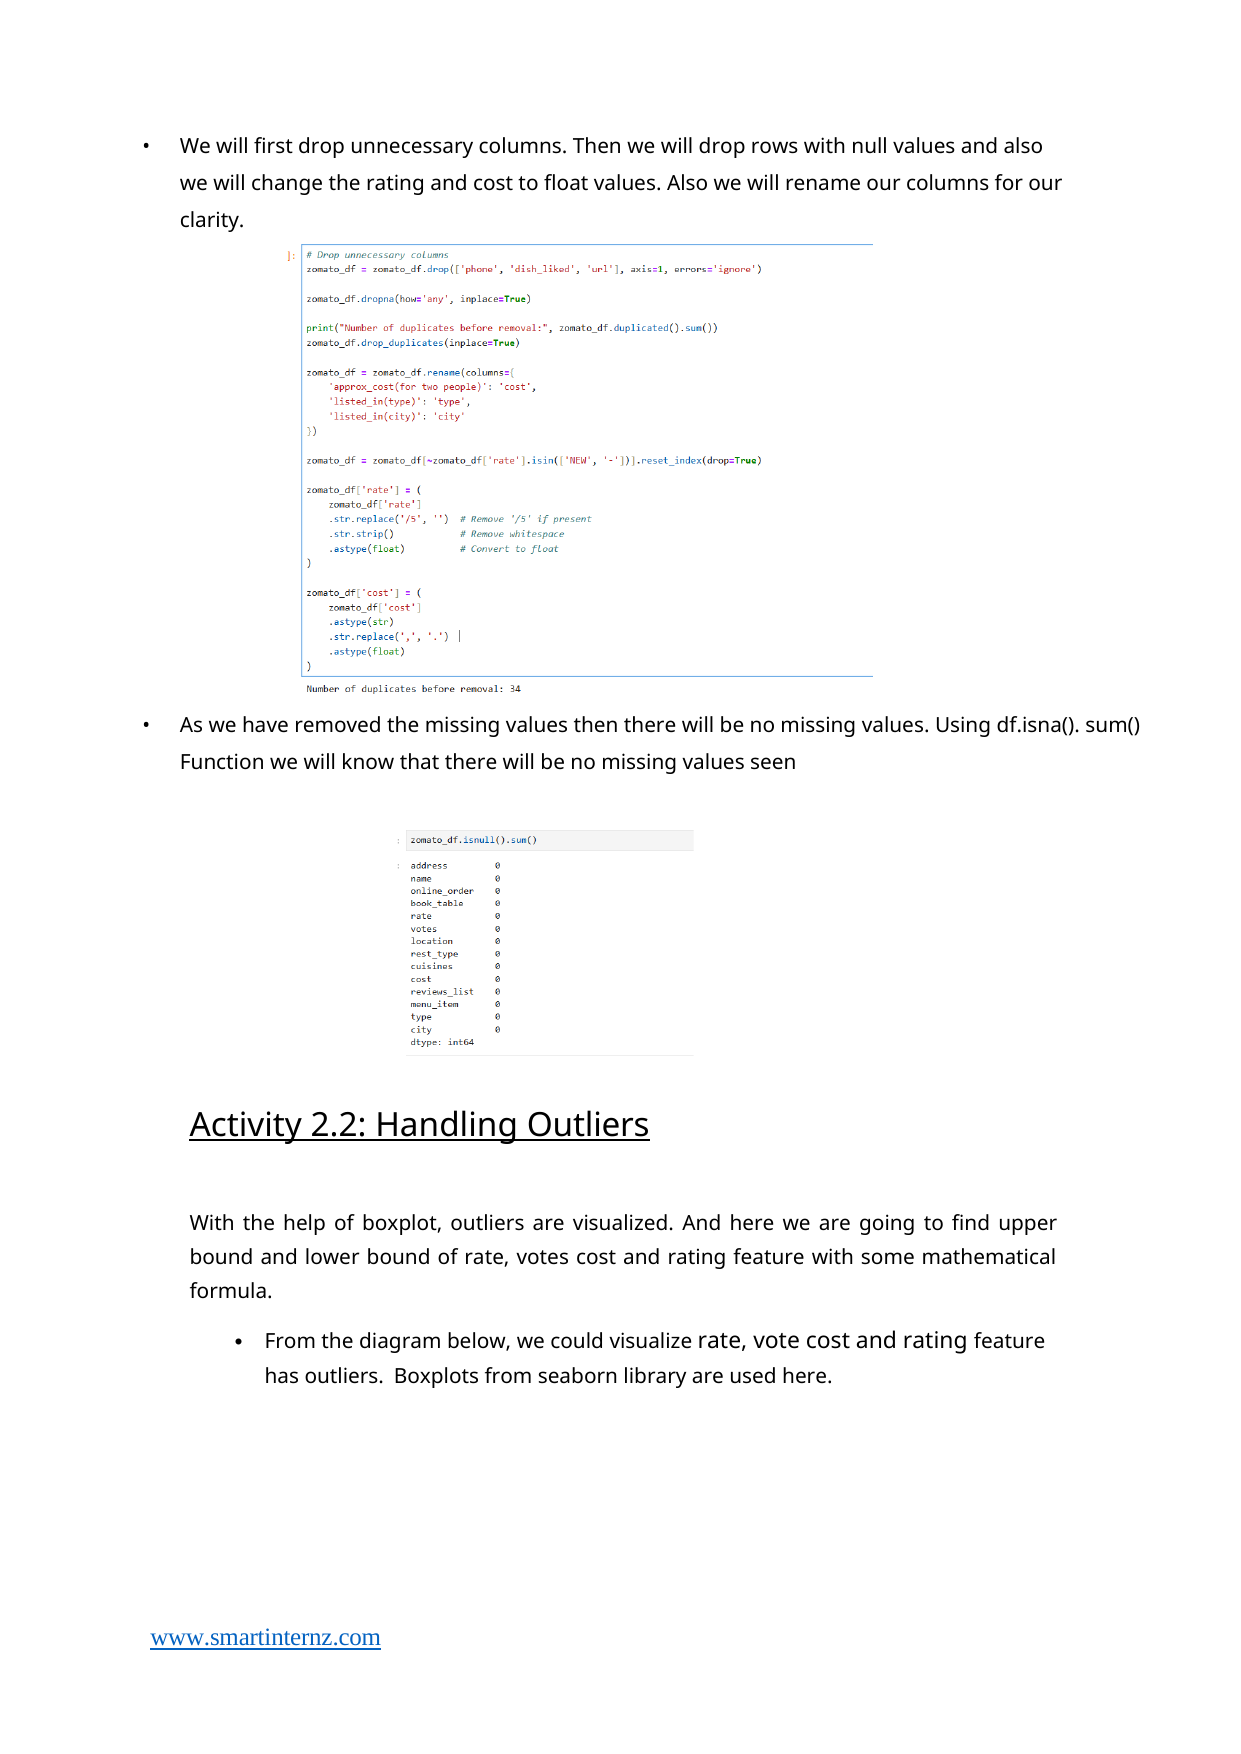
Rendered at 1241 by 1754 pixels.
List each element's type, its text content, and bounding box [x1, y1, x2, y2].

text With the help of boxplot, outliers are visualized. And here we are going to find upper bound and lower bound of rate, votes cost and rating feature with some mathematical formula. [189, 1208, 1057, 1304]
subtitle We will first drop unnecessary columns. Then we will drop rows with null values and also [142, 131, 1226, 160]
subtitle Activity 2.2: Handling Outliers [189, 1100, 1226, 1146]
picture [287, 241, 873, 702]
list From the diagram below, we could visualize rate, vote cost and rating feature has outliers. Boxplots from seaborn library are used here. [232, 1324, 1045, 1389]
picture [396, 820, 694, 1056]
subtitle clarity. [104, 205, 1226, 233]
subtitle As we have removed the missing values then there will be no missing values. Using df.isna(). sum() [142, 710, 1226, 738]
subtitle Function we will know that there will be no missing values seen [179, 747, 1226, 775]
subtitle we will change the rating and cost to float values. Also we will rename our columns for our [104, 168, 1226, 196]
